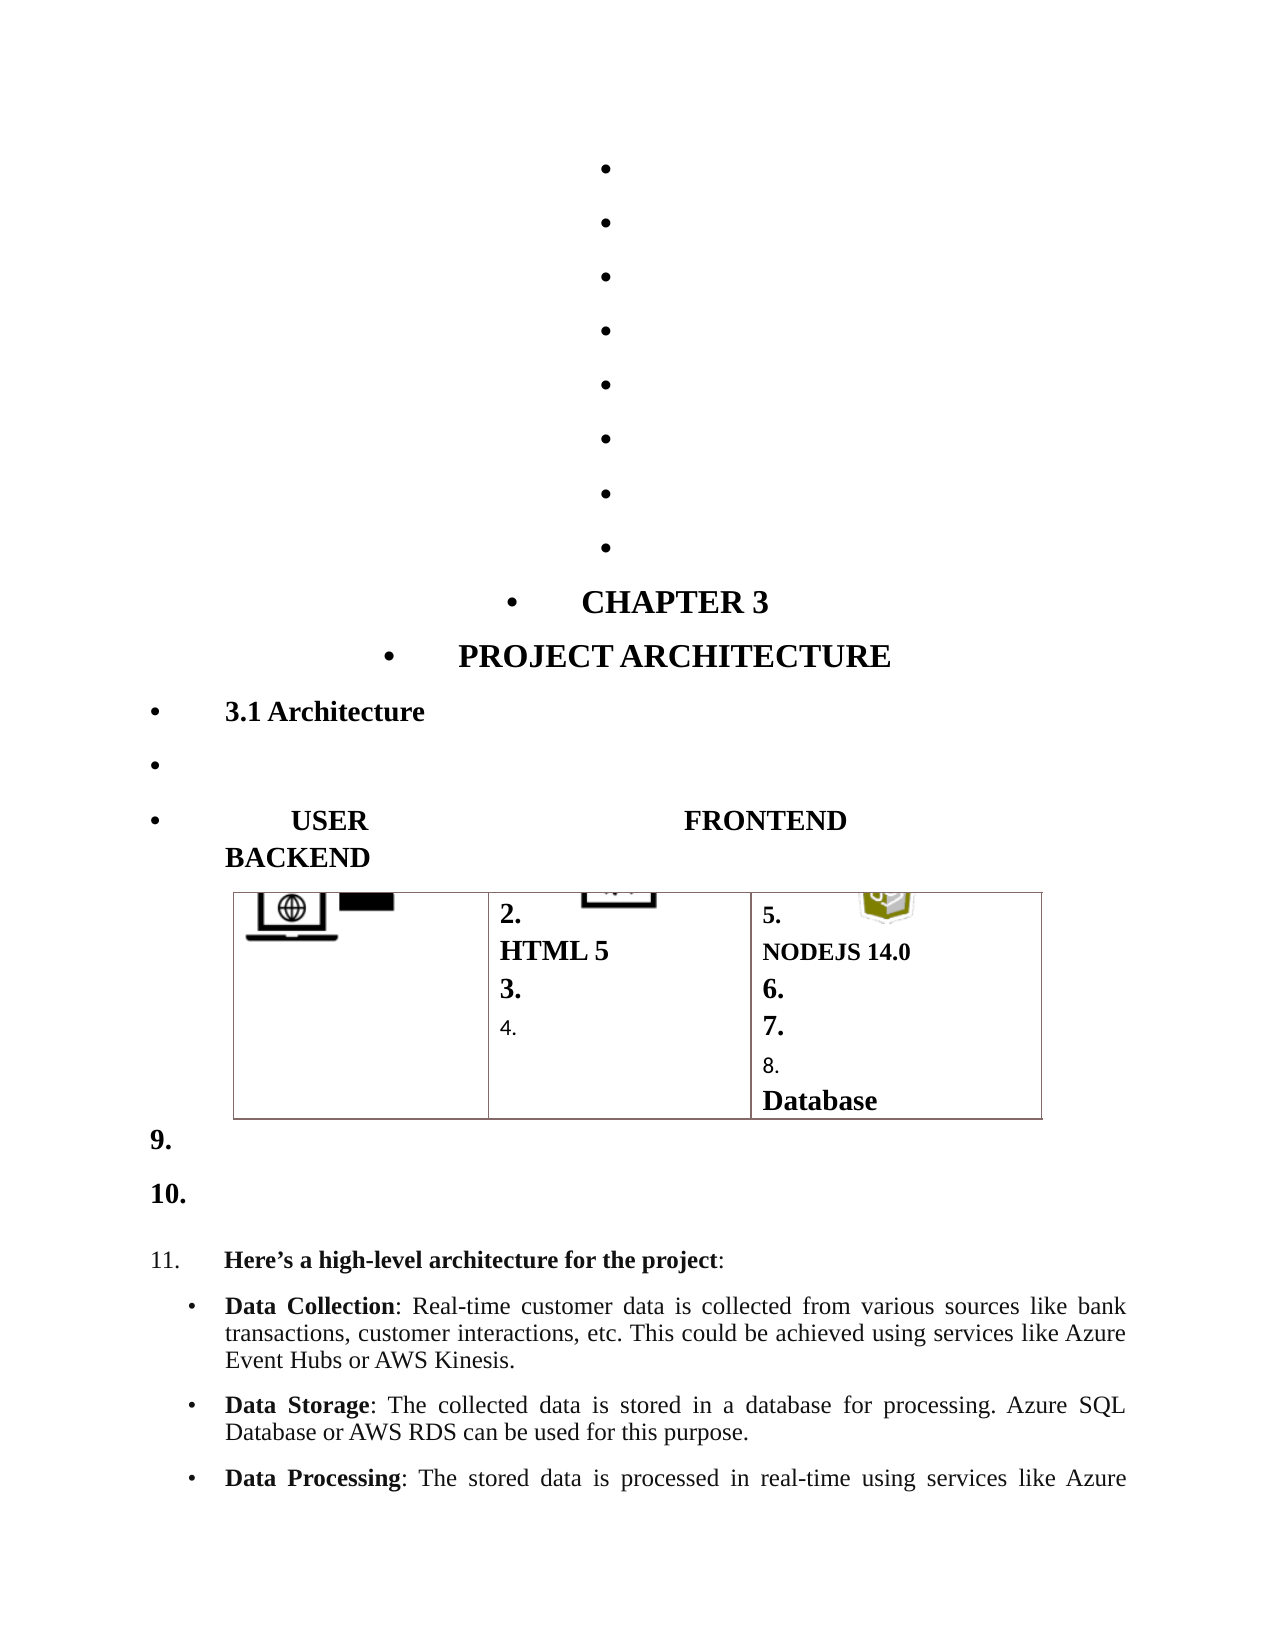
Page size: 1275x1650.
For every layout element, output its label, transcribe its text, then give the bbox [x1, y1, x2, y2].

list 3.1 Architecture [150, 692, 1125, 729]
list Here’s a high-level architecture for the project: [150, 1247, 1125, 1274]
list USER FRONTEND BACKEND [150, 800, 1125, 875]
table_header [234, 893, 488, 1118]
list PROJECT ARCHITECTURE [150, 637, 1125, 675]
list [187, 1465, 1127, 1492]
table_header NODEJS 14.0 Database [752, 893, 1041, 1118]
list Data Storage: The collected data is stored in a database for processing. Azure SQL Database or AWS RDS can be used for this purpose. [187, 1392, 1127, 1446]
table_header HTML 5 [489, 893, 750, 1118]
list Data Collection: Real-time customer data is collected from various sources like bank transactions, customer interactions, etc. This could be achieved using services like Azure Event Hubs or AWS Kinesis. [187, 1293, 1127, 1373]
list CHAPTER 3 [150, 583, 1125, 621]
